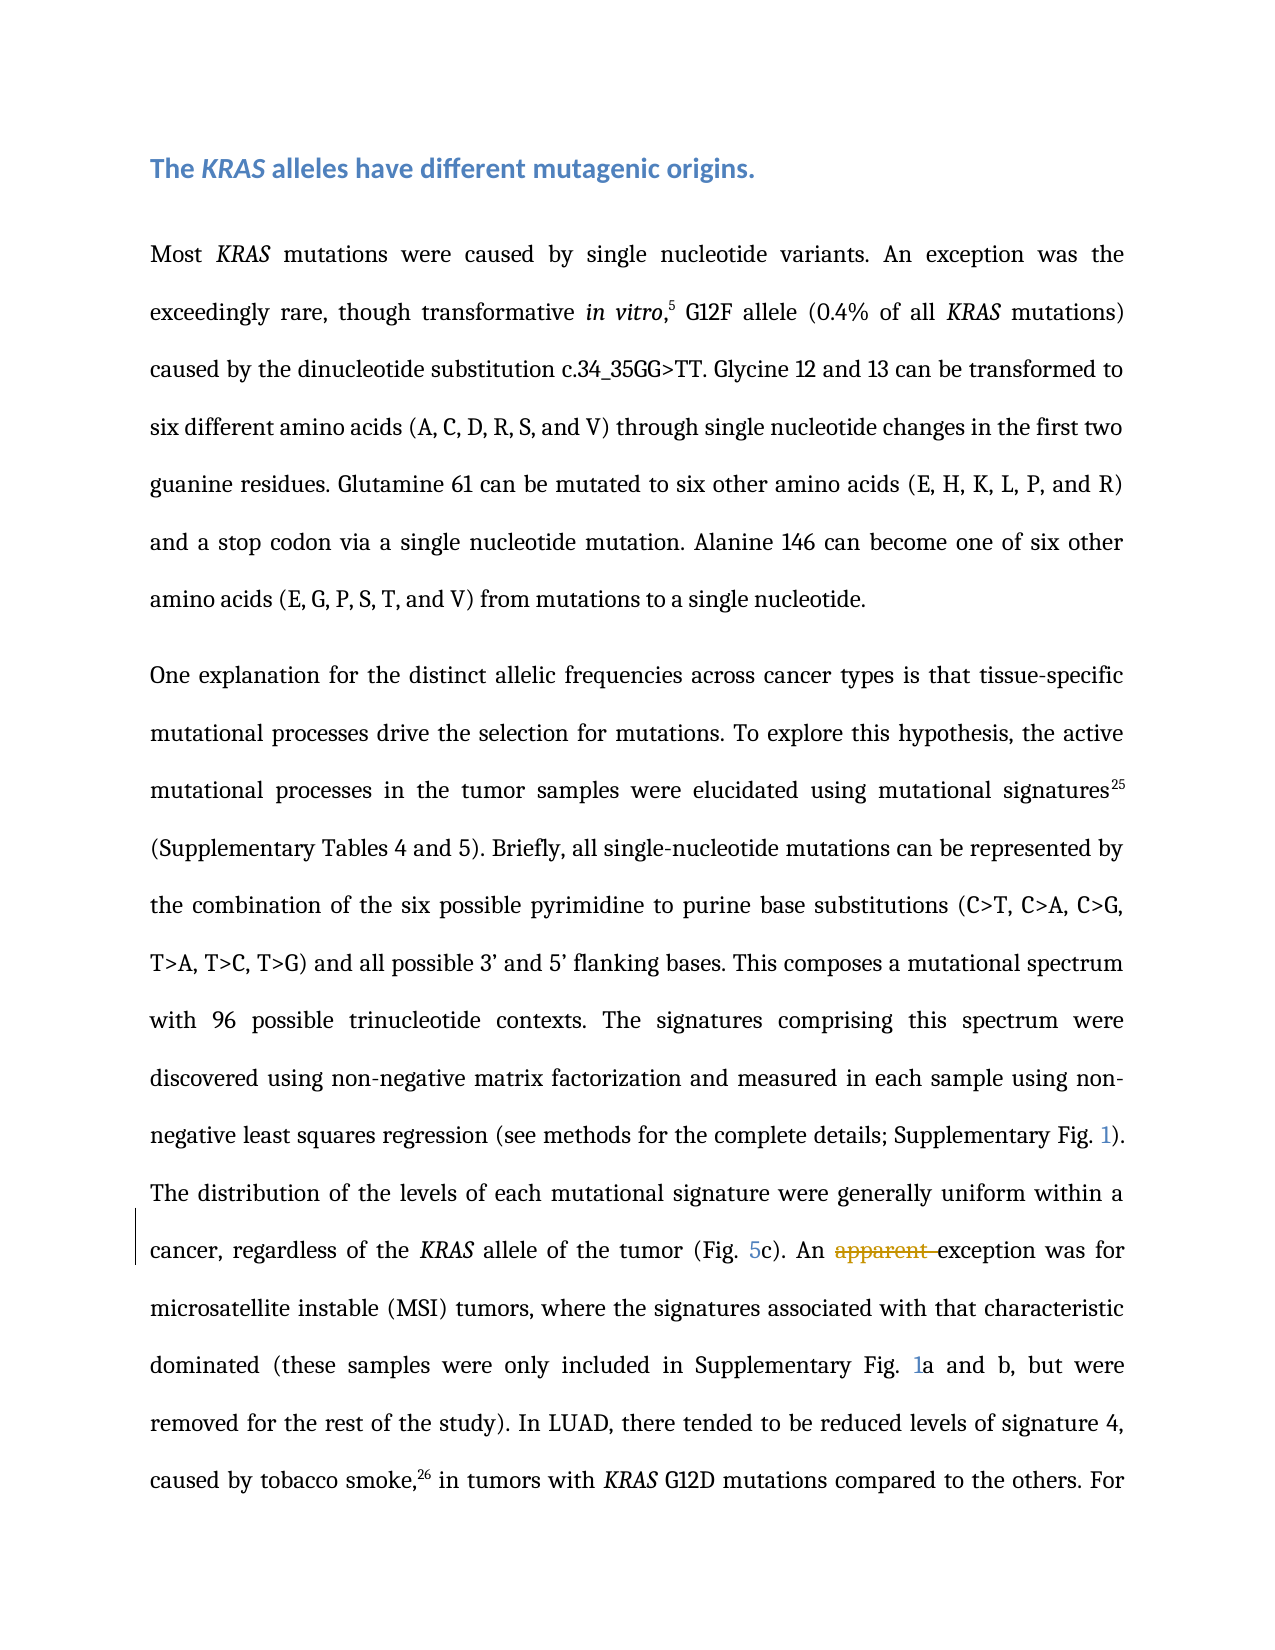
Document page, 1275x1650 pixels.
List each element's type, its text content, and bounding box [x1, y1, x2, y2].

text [150, 661, 1125, 1495]
subtitle The KRAS alleles have different mutagenic origins. [150, 150, 1125, 186]
text Most KRAS mutations were caused by single nucleotide variants. An exception was the exceedingly rare, though transformative in vitro,5 G12F allele (0.4% of all KRAS mutations) caused by the dinucleotide substitution c.34_35GG>TT. Glycine 12 and 13 can be transformed to six different amino acids (A, C, D, R, S, and V) through single nucleotide changes in the first two guanine residues. Glutamine 61 can be mutated to six other amino acids (E, H, K, L, P, and R) and a stop codon via a single nucleotide mutation. Alanine 146 can become one of six other amino acids (E, G, P, S, T, and V) from mutations to a single nucleotide. [150, 240, 1125, 614]
